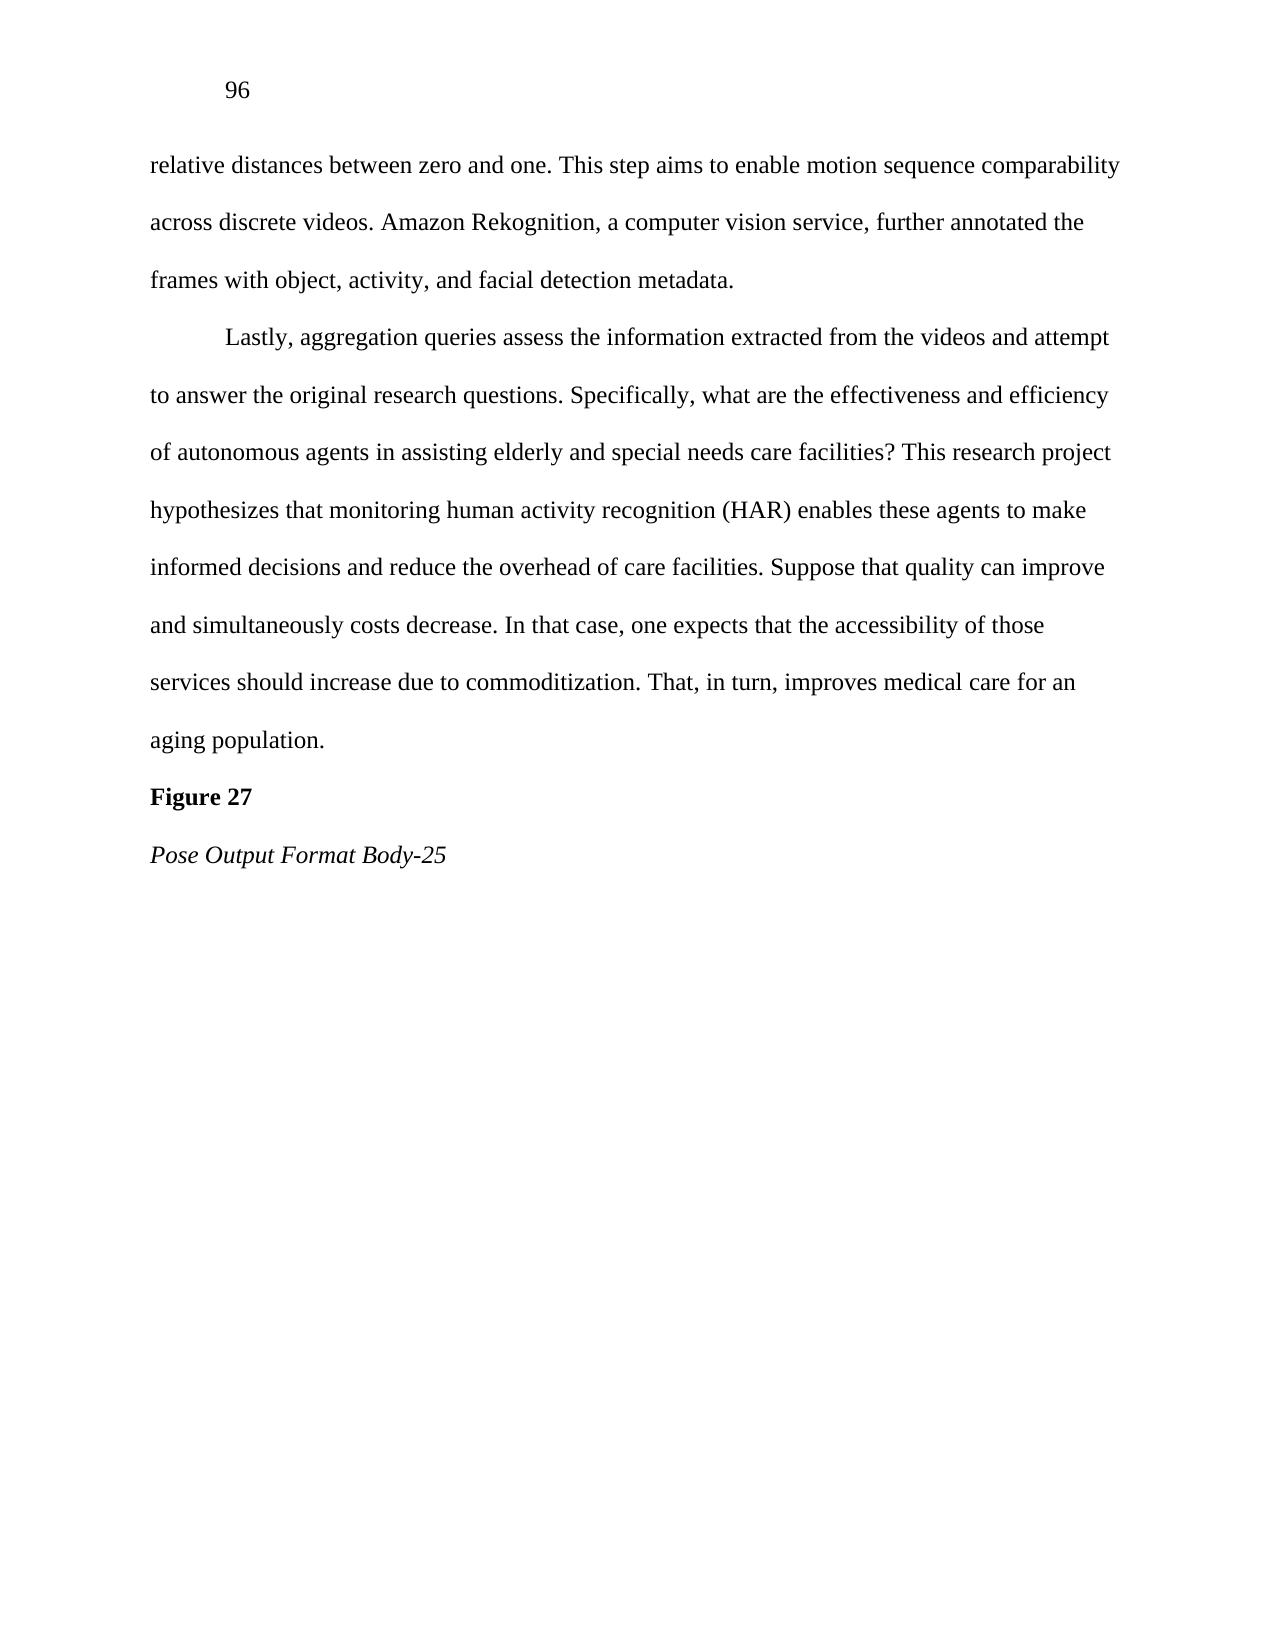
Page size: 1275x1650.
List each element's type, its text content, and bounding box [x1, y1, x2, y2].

text Figure 27 Pose Output Format Body-25 [150, 782, 1125, 869]
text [150, 150, 1125, 294]
text Lastly, aggregation queries assess the information extracted from the videos and attempt to answer the original research questions. Specifically, what are the effectiveness and efficiency of autonomous agents in assisting elderly and special needs care facilities? This research project hypothesizes that monitoring human activity recognition (HAR) enables these agents to make informed decisions and reduce the overhead of care facilities. Suppose that quality can improve and simultaneously costs decrease. In that case, one expects that the accessibility of those services should increase due to commoditization. That, in turn, improves medical care for an aging population. [150, 322, 1125, 754]
